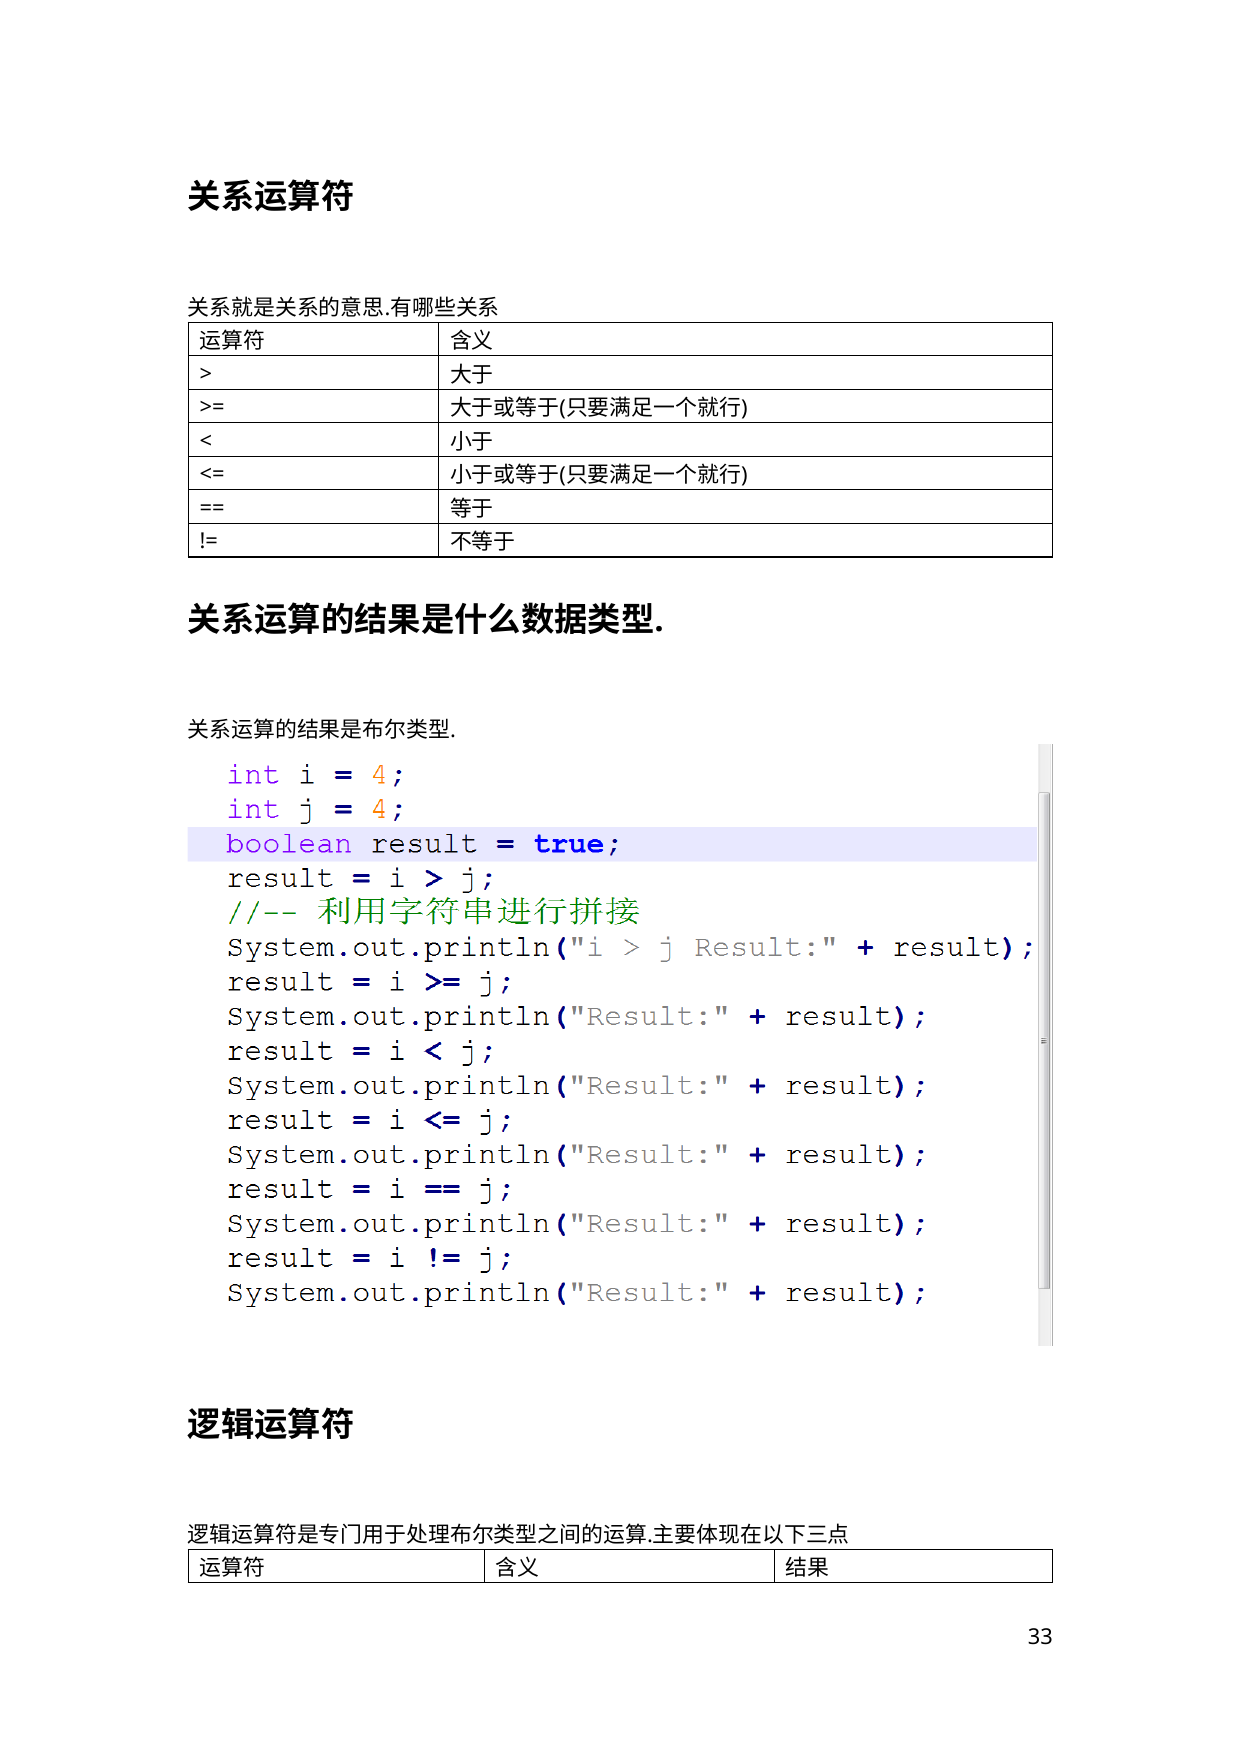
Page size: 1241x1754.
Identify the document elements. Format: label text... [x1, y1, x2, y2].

picture [187, 744, 1053, 1346]
subtitle 关系运算符 [187, 162, 1053, 227]
text 逻辑运算符是专门用于处理布尔类型之间的运算.主要体现在以下三点 [187, 1516, 1053, 1549]
text 关系就是关系的意思.有哪些关系 [187, 289, 1053, 322]
table_cell 小于或等于(只要满足一个就行) [439, 457, 1052, 489]
table_cell 大于或等于(只要满足一个就行) [439, 390, 1052, 422]
table_header 结果 [775, 1550, 1052, 1582]
table_cell 小于 [439, 423, 1052, 456]
table_cell 大于 [439, 356, 1052, 389]
table_header 含义 [485, 1550, 774, 1582]
subtitle 逻辑运算符 [187, 1389, 1053, 1454]
table_cell 不等于 [439, 524, 1052, 556]
table_cell <= [189, 457, 438, 489]
table_cell >= [189, 390, 438, 422]
table_cell == [189, 490, 438, 523]
table_cell < [189, 423, 438, 456]
table_header 运算符 [189, 323, 438, 355]
table_cell 等于 [439, 490, 1052, 523]
text 关系运算的结果是布尔类型. [187, 712, 1053, 744]
subtitle 关系运算的结果是什么数据类型. [187, 584, 1053, 649]
table_header 运算符 [189, 1550, 484, 1582]
table_header 含义 [439, 323, 1052, 355]
table_cell != [189, 524, 438, 556]
table_cell > [189, 356, 438, 389]
